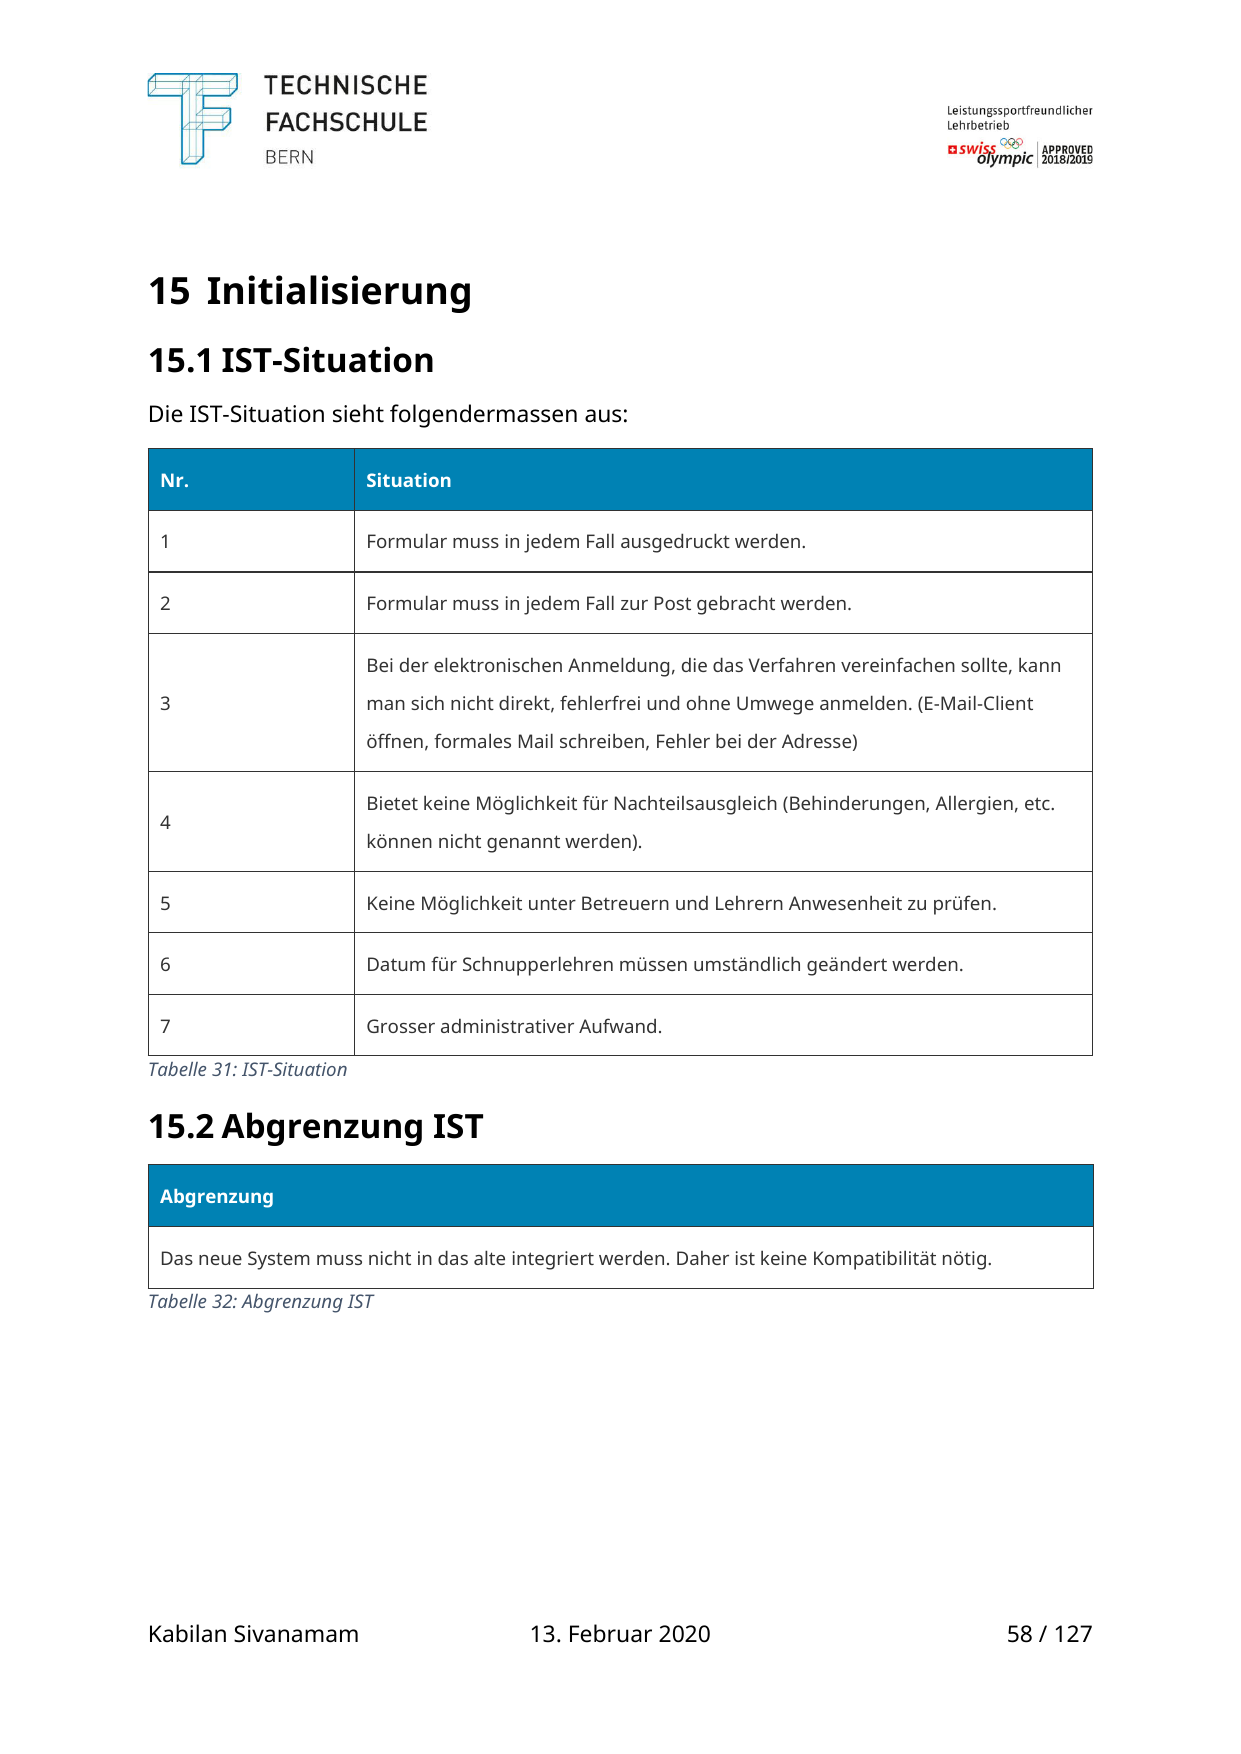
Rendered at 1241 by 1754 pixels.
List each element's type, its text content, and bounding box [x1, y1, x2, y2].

table_cell 2 [149, 573, 354, 633]
picture [147, 73, 1093, 196]
table_header Situation [355, 449, 1092, 510]
table_cell Formular muss in jedem Fall ausgedruckt werden. [355, 511, 1092, 571]
table_cell 1 [149, 511, 354, 571]
table_cell 7 [149, 995, 354, 1055]
table_cell Grosser administrativer Aufwand. [355, 995, 1092, 1055]
text Die IST-Situation sieht folgendermassen aus: [148, 398, 1093, 429]
subtitle IST-Situation [148, 336, 1093, 382]
table_cell 5 [149, 872, 354, 932]
table_cell Keine Möglichkeit unter Betreuern und Lehrern Anwesenheit zu prüfen. [355, 872, 1092, 932]
table_cell 4 [149, 772, 354, 871]
table_header Nr. [149, 449, 354, 510]
table_cell Bei der elektronischen Anmeldung, die das Verfahren vereinfachen sollte, kann man sich nicht direkt, fehlerfrei und ohne Umwege anmelden. (E-Mail-Client öffnen, formales Mail schreiben, Fehler bei der Adresse) [355, 634, 1092, 771]
table_cell 3 [149, 634, 354, 771]
table_cell 6 [149, 933, 354, 994]
table_cell Bietet keine Möglichkeit für Nachteilsausgleich (Behinderungen, Allergien, etc. können nicht genannt werden). [355, 772, 1092, 871]
table_header Abgrenzung [149, 1165, 1093, 1226]
table_cell Das neue System muss nicht in das alte integriert werden. Daher ist keine Kompatibilität nötig. [149, 1227, 1093, 1287]
subtitle Abgrenzung IST [148, 1103, 1093, 1148]
table_cell Datum für Schnupperlehren müssen umständlich geändert werden. [355, 933, 1092, 994]
table_cell Formular muss in jedem Fall zur Post gebracht werden. [355, 573, 1092, 633]
subtitle Initialisierung [148, 264, 1093, 316]
